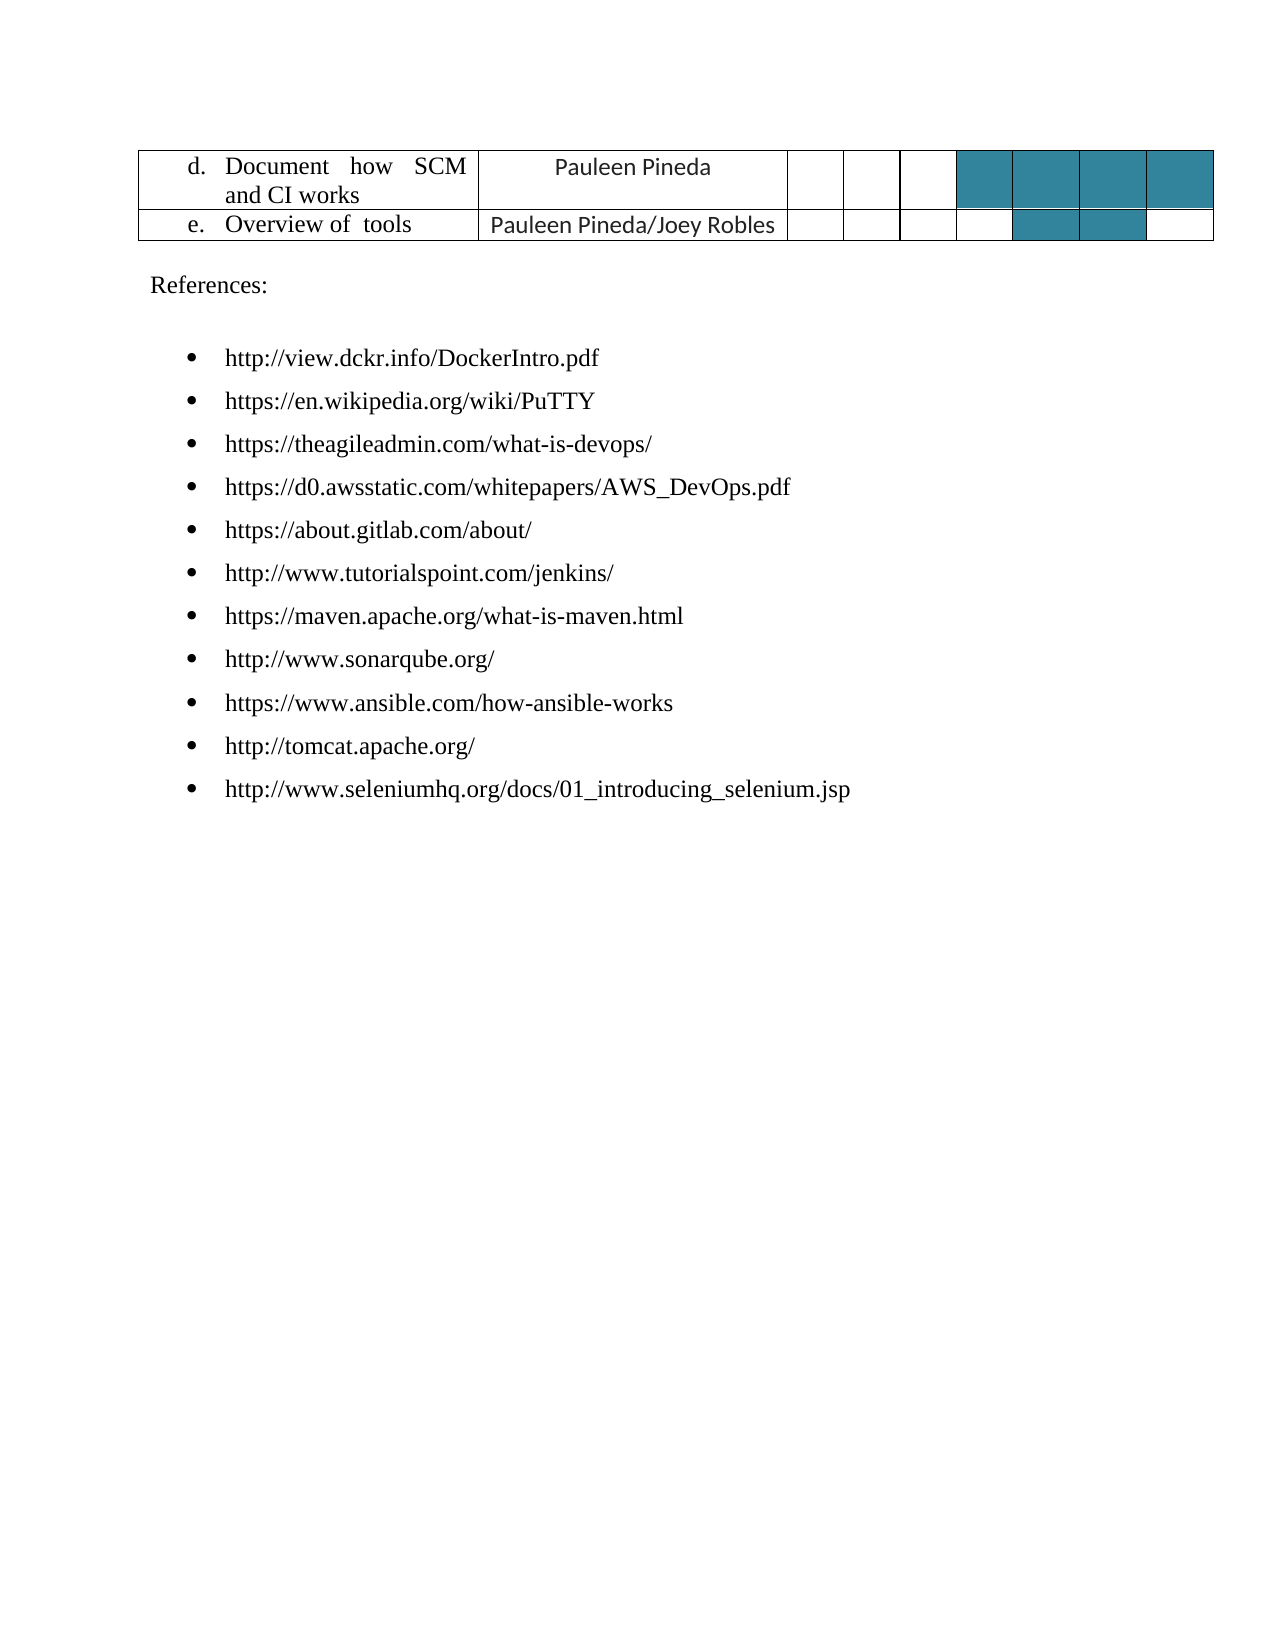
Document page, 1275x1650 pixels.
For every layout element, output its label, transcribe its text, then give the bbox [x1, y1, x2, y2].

table_cell Document how SCM and CI works [139, 151, 478, 208]
table_cell [1147, 151, 1213, 208]
list https://theagileadmin.com/what-is-devops/ [187, 429, 1125, 458]
list http://www.sonarqube.org/ [187, 644, 1125, 673]
table_cell Pauleen Pineda/Joey Robles [479, 210, 787, 240]
list https://about.gitlab.com/about/ [187, 515, 1125, 544]
list https://www.ansible.com/how-ansible-works [187, 688, 1125, 716]
table_cell [1147, 210, 1213, 240]
table_cell [1013, 210, 1079, 240]
table_cell [844, 210, 899, 240]
table_cell [844, 151, 899, 208]
list http://tomcat.apache.org/ [187, 731, 1125, 759]
list https://maven.apache.org/what-is-maven.html [187, 601, 1125, 630]
table_cell [1013, 151, 1079, 208]
table_cell [1080, 151, 1146, 208]
table_cell [957, 210, 1012, 240]
table_cell [788, 151, 843, 208]
list http://www.tutorialspoint.com/jenkins/ [187, 558, 1125, 587]
table_cell Pauleen Pineda [479, 151, 787, 208]
table_cell Overview of tools [139, 210, 478, 240]
table_cell [1080, 210, 1146, 240]
table_cell [901, 151, 956, 208]
table_cell [901, 210, 956, 240]
table_cell [788, 210, 843, 240]
list https://d0.awsstatic.com/whitepapers/AWS_DevOps.pdf [187, 472, 1125, 501]
list http://www.seleniumhq.org/docs/01_introducing_selenium.jsp [187, 774, 1125, 803]
list http://view.dckr.info/DockerIntro.pdf [187, 343, 1125, 371]
text References: [150, 270, 1125, 299]
table_cell [957, 151, 1012, 208]
list https://en.wikipedia.org/wiki/PuTTY [187, 386, 1125, 414]
